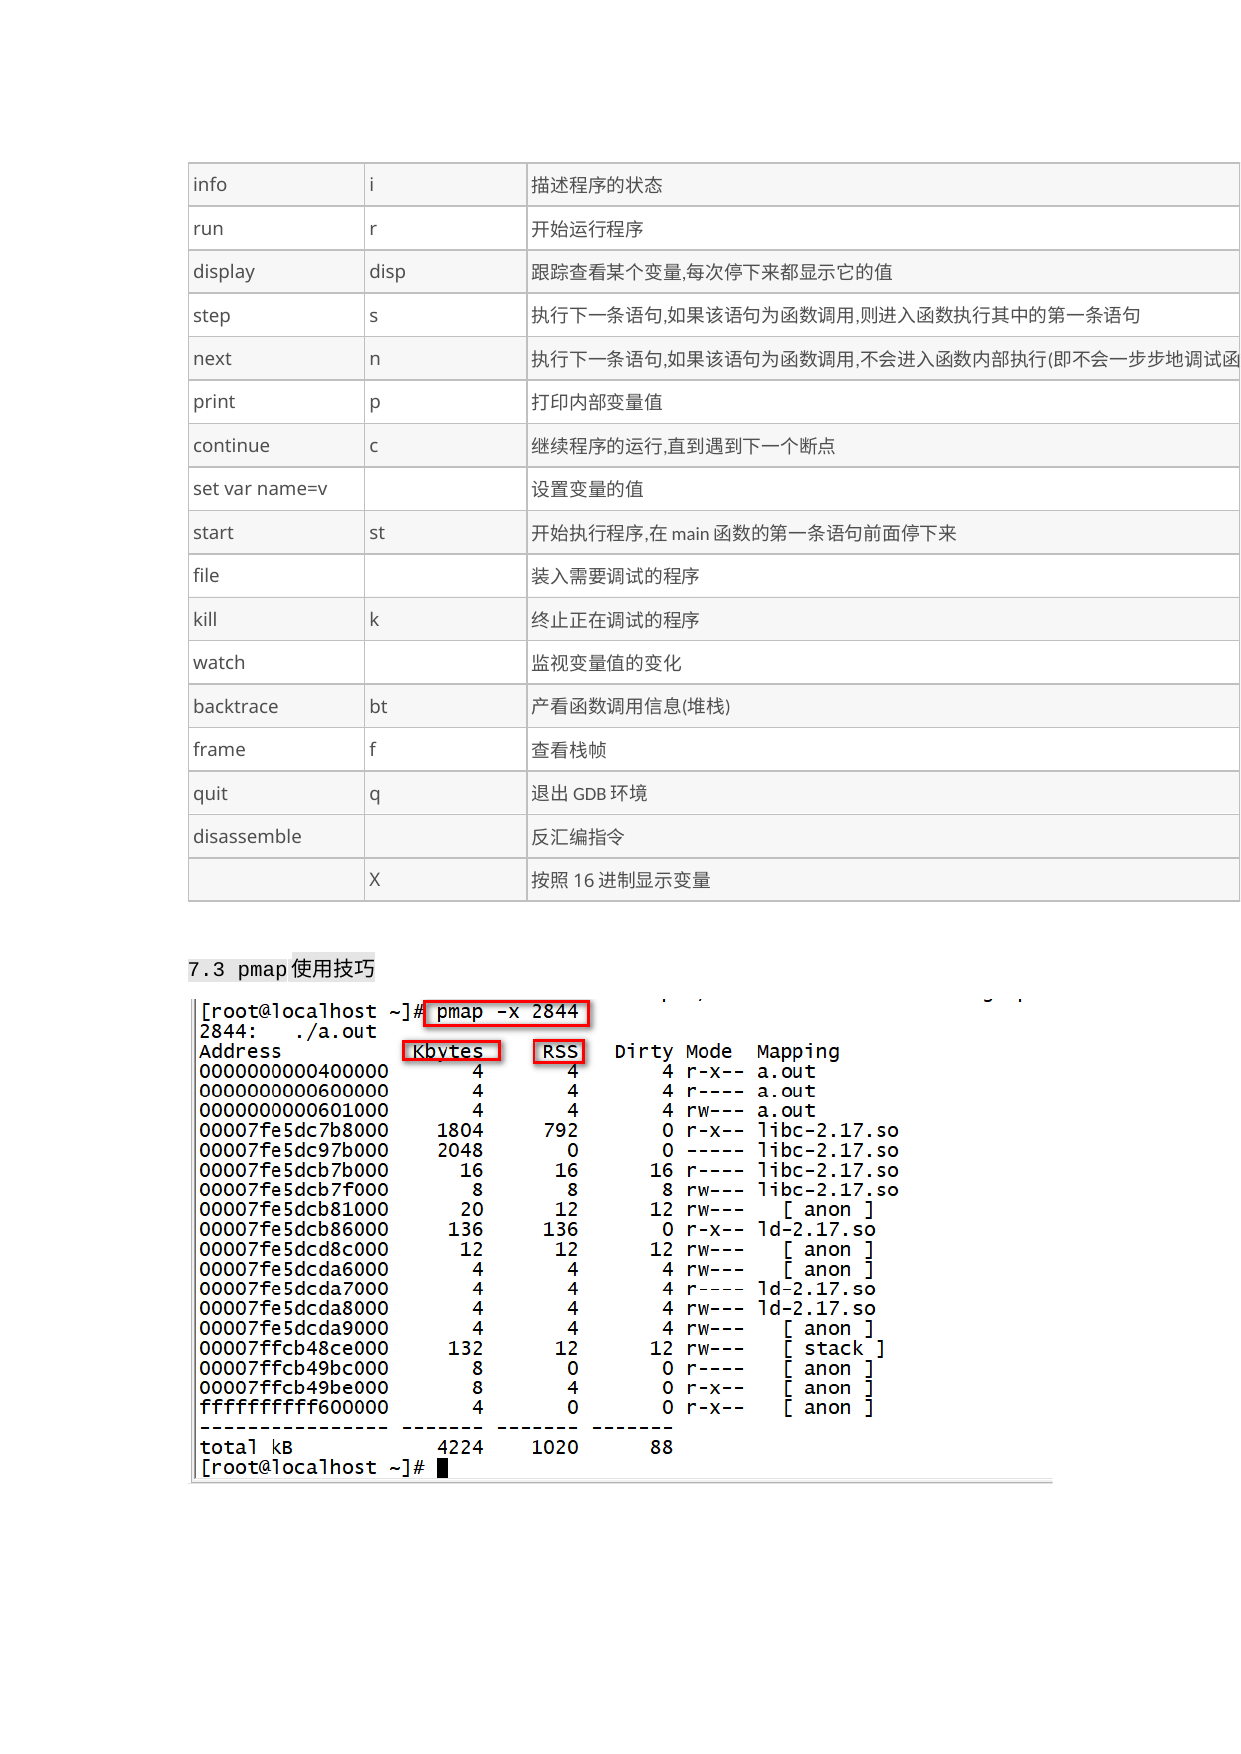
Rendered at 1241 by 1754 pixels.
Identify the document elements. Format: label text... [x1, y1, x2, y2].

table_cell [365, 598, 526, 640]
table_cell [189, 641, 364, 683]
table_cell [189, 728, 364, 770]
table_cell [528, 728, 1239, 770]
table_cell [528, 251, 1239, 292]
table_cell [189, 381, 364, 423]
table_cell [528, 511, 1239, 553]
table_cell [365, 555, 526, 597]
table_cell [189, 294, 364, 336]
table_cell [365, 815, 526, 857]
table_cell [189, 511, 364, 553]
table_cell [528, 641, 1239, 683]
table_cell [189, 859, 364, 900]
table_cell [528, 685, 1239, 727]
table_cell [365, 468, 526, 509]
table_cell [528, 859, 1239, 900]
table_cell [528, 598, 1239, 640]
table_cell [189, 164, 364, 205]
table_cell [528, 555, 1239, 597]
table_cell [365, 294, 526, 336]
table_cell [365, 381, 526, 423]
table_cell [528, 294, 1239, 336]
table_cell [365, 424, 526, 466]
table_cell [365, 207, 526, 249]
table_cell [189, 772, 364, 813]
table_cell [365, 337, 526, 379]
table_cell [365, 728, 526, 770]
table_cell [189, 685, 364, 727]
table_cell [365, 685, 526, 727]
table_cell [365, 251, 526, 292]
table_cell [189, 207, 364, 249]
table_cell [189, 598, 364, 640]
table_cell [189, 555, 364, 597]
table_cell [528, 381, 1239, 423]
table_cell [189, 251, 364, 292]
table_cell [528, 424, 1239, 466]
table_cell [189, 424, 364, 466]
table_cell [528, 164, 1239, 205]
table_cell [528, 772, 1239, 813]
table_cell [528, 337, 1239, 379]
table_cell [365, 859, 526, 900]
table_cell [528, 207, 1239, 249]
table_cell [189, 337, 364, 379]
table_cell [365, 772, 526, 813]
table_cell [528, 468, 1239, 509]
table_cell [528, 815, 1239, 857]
subtitle 7.3 pmap使用技巧 [187, 951, 1053, 983]
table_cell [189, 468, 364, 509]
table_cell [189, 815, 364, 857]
picture [187, 999, 1053, 1484]
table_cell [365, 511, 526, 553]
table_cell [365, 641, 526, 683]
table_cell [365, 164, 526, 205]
